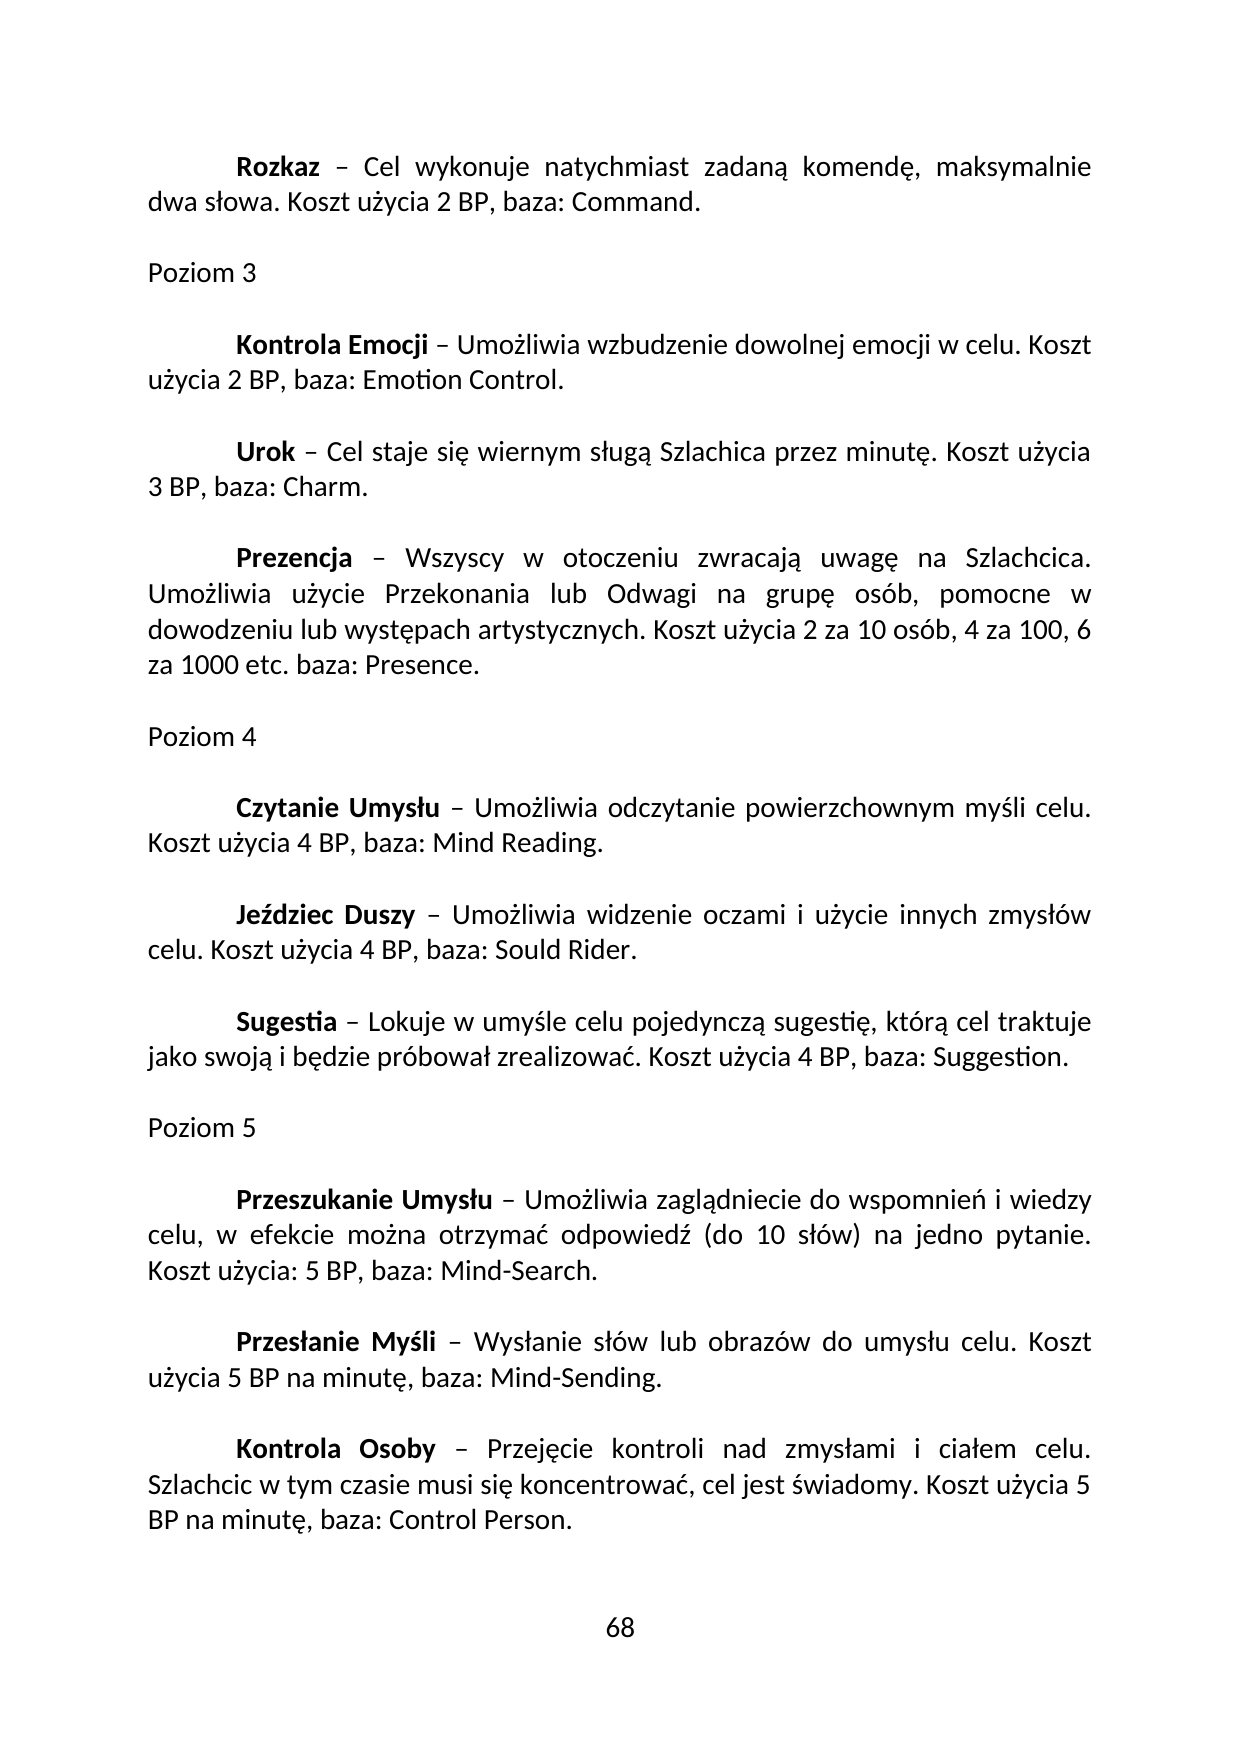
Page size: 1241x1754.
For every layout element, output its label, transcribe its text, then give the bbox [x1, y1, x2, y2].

text Prezencja – Wszyscy w otoczeniu zwracają uwagę na Szlachcica. Umożliwia użycie Przekonania lub Odwagi na grupę osób, pomocne w dowodzeniu lub występach artystycznych. Koszt użycia 2 za 10 osób, 4 za 100, 6 za 1000 etc. baza: Presence. [148, 539, 1093, 682]
text Kontrola Osoby – Przejęcie kontroli nad zmysłami i ciałem celu. Szlachcic w tym czasie musi się koncentrować, cel jest świadomy. Koszt użycia 5 BP na minutę, baza: Control Person. [148, 1430, 1093, 1537]
text Czytanie Umysłu – Umożliwia odczytanie powierzchownym myśli celu. Koszt użycia 4 BP, baza: Mind Reading. [148, 789, 1093, 860]
text Urok – Cel staje się wiernym sługą Szlachica przez minutę. Koszt użycia 3 BP, baza: Charm. [148, 433, 1093, 504]
text Jeździec Duszy – Umożliwia widzenie oczami i użycie innych zmysłów celu. Koszt użycia 4 BP, baza: Sould Rider. [148, 896, 1093, 967]
text Sugestia – Lokuje w umyśle celu pojedynczą sugestię, którą cel traktuje jako swoją i będzie próbował zrealizować. Koszt użycia 4 BP, baza: Suggestion. [148, 1003, 1093, 1074]
text Przesłanie Myśli – Wysłanie słów lub obrazów do umysłu celu. Koszt użycia 5 BP na minutę, baza: Mind-Sending. [148, 1323, 1093, 1394]
text Poziom 3 [148, 254, 1093, 290]
text Poziom 4 [148, 718, 1093, 753]
text Kontrola Emocji – Umożliwia wzbudzenie dowolnej emocji w celu. Koszt użycia 2 BP, baza: Emotion Control. [148, 326, 1093, 397]
text Przeszukanie Umysłu – Umożliwia zaglądniecie do wspomnień i wiedzy celu, w efekcie można otrzymać odpowiedź (do 10 słów) na jedno pytanie. Koszt użycia: 5 BP, baza: Mind-Search. [148, 1181, 1093, 1288]
text Rozkaz – Cel wykonuje natychmiast zadaną komendę, maksymalnie dwa słowa. Koszt użycia 2 BP, baza: Command. [148, 148, 1093, 219]
text Poziom 5 [148, 1109, 1093, 1145]
